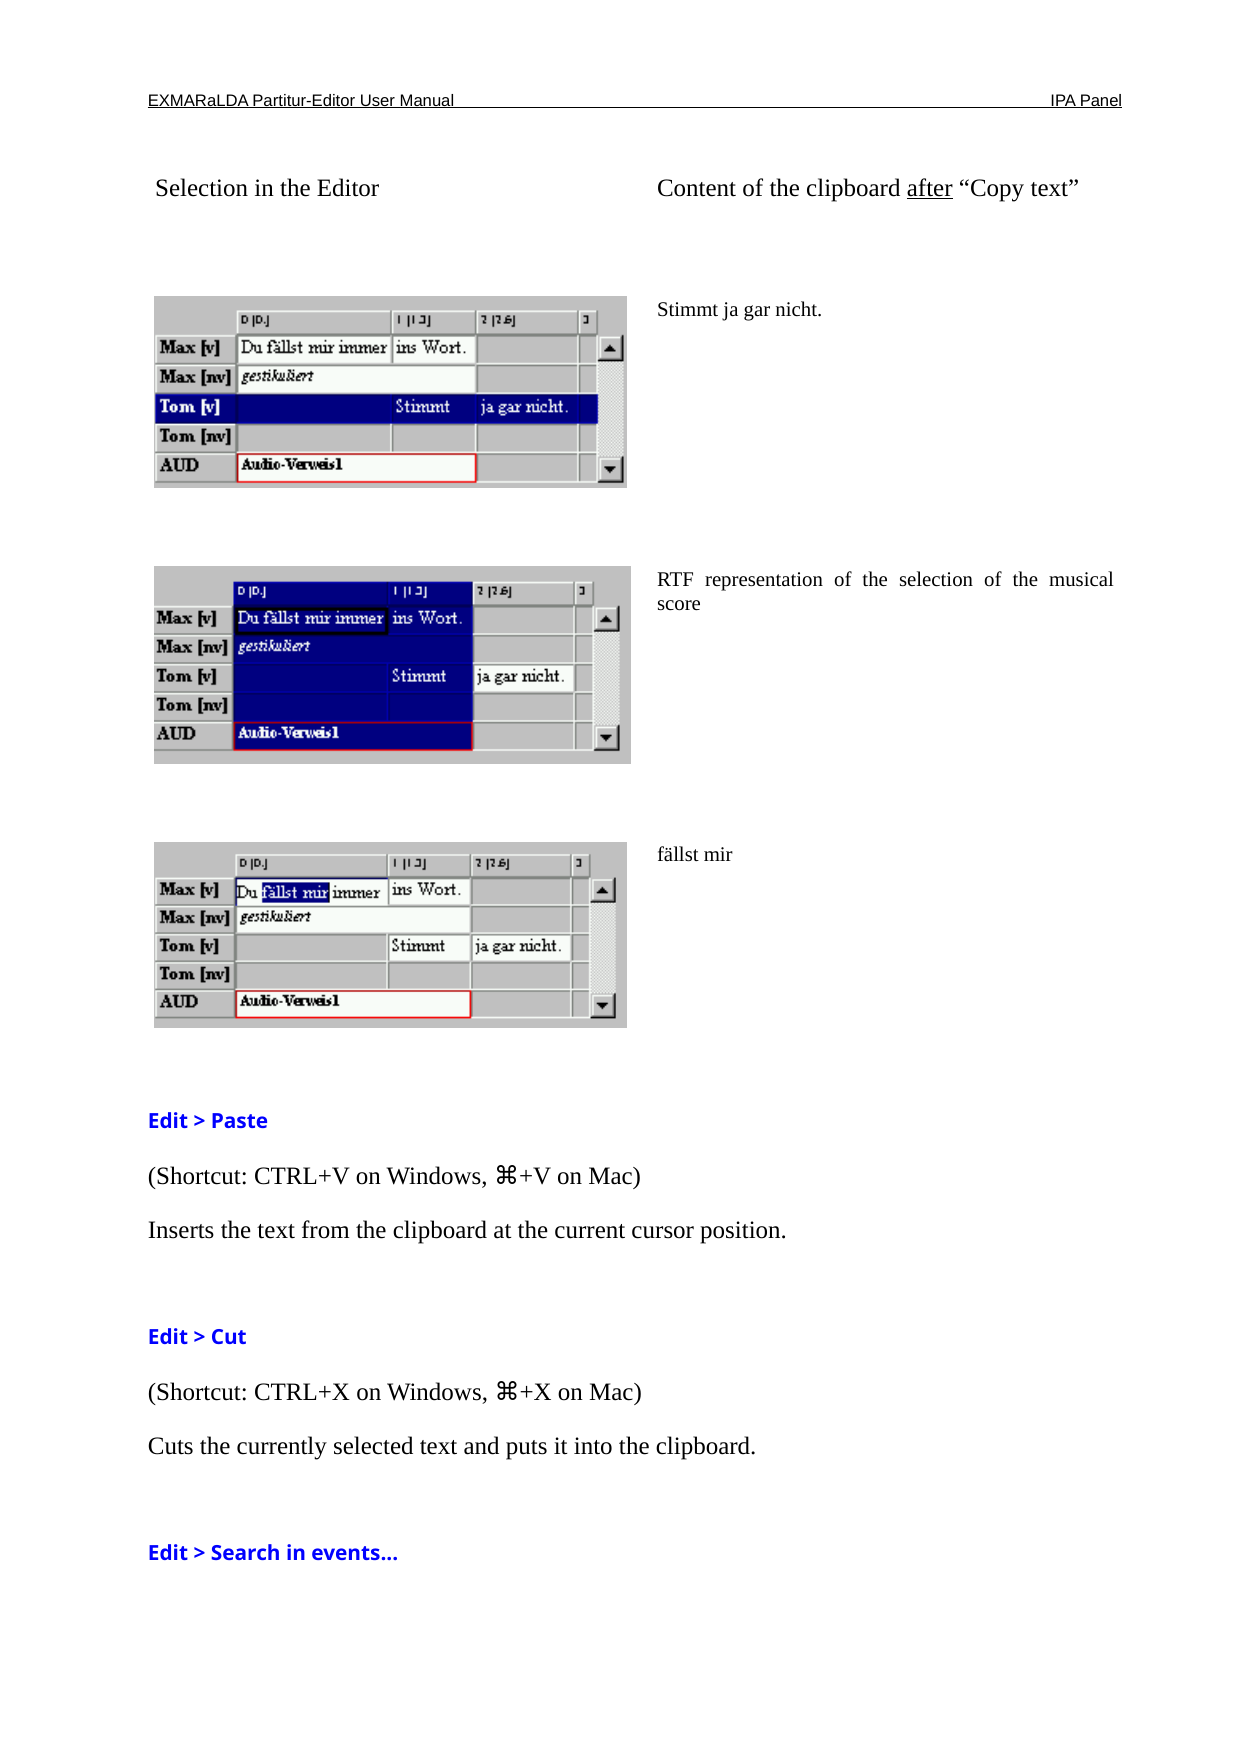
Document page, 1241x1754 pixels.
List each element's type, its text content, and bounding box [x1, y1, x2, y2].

subtitle Edit > Cut [148, 1322, 1093, 1351]
picture [154, 296, 627, 488]
table_cell fällst mir [650, 826, 1122, 1027]
text (Shortcut: CTRL+X on Windows, ⌘+X on Mac) [148, 1376, 1093, 1406]
table_cell [148, 280, 649, 550]
table_cell Stimmt ja gar nicht. [650, 280, 1122, 550]
table_cell [148, 826, 649, 1027]
table_cell [148, 550, 649, 826]
subtitle Edit > Search in events... [148, 1538, 1093, 1567]
text Cuts the currently selected text and puts it into the clipboard. [148, 1431, 1093, 1460]
text (Shortcut: CTRL+V on Windows, ⌘+V on Mac) [148, 1159, 1093, 1190]
text Inserts the text from the clipboard at the current cursor position. [148, 1215, 1093, 1243]
picture [154, 842, 627, 1028]
subtitle Edit > Paste [148, 1106, 1093, 1134]
table_header Selection in the Editor [148, 148, 649, 280]
table_cell RTF representation of the selection of the musical score [650, 550, 1122, 826]
picture [154, 566, 631, 764]
table_header Content of the clipboard after “Copy text” [650, 148, 1122, 280]
